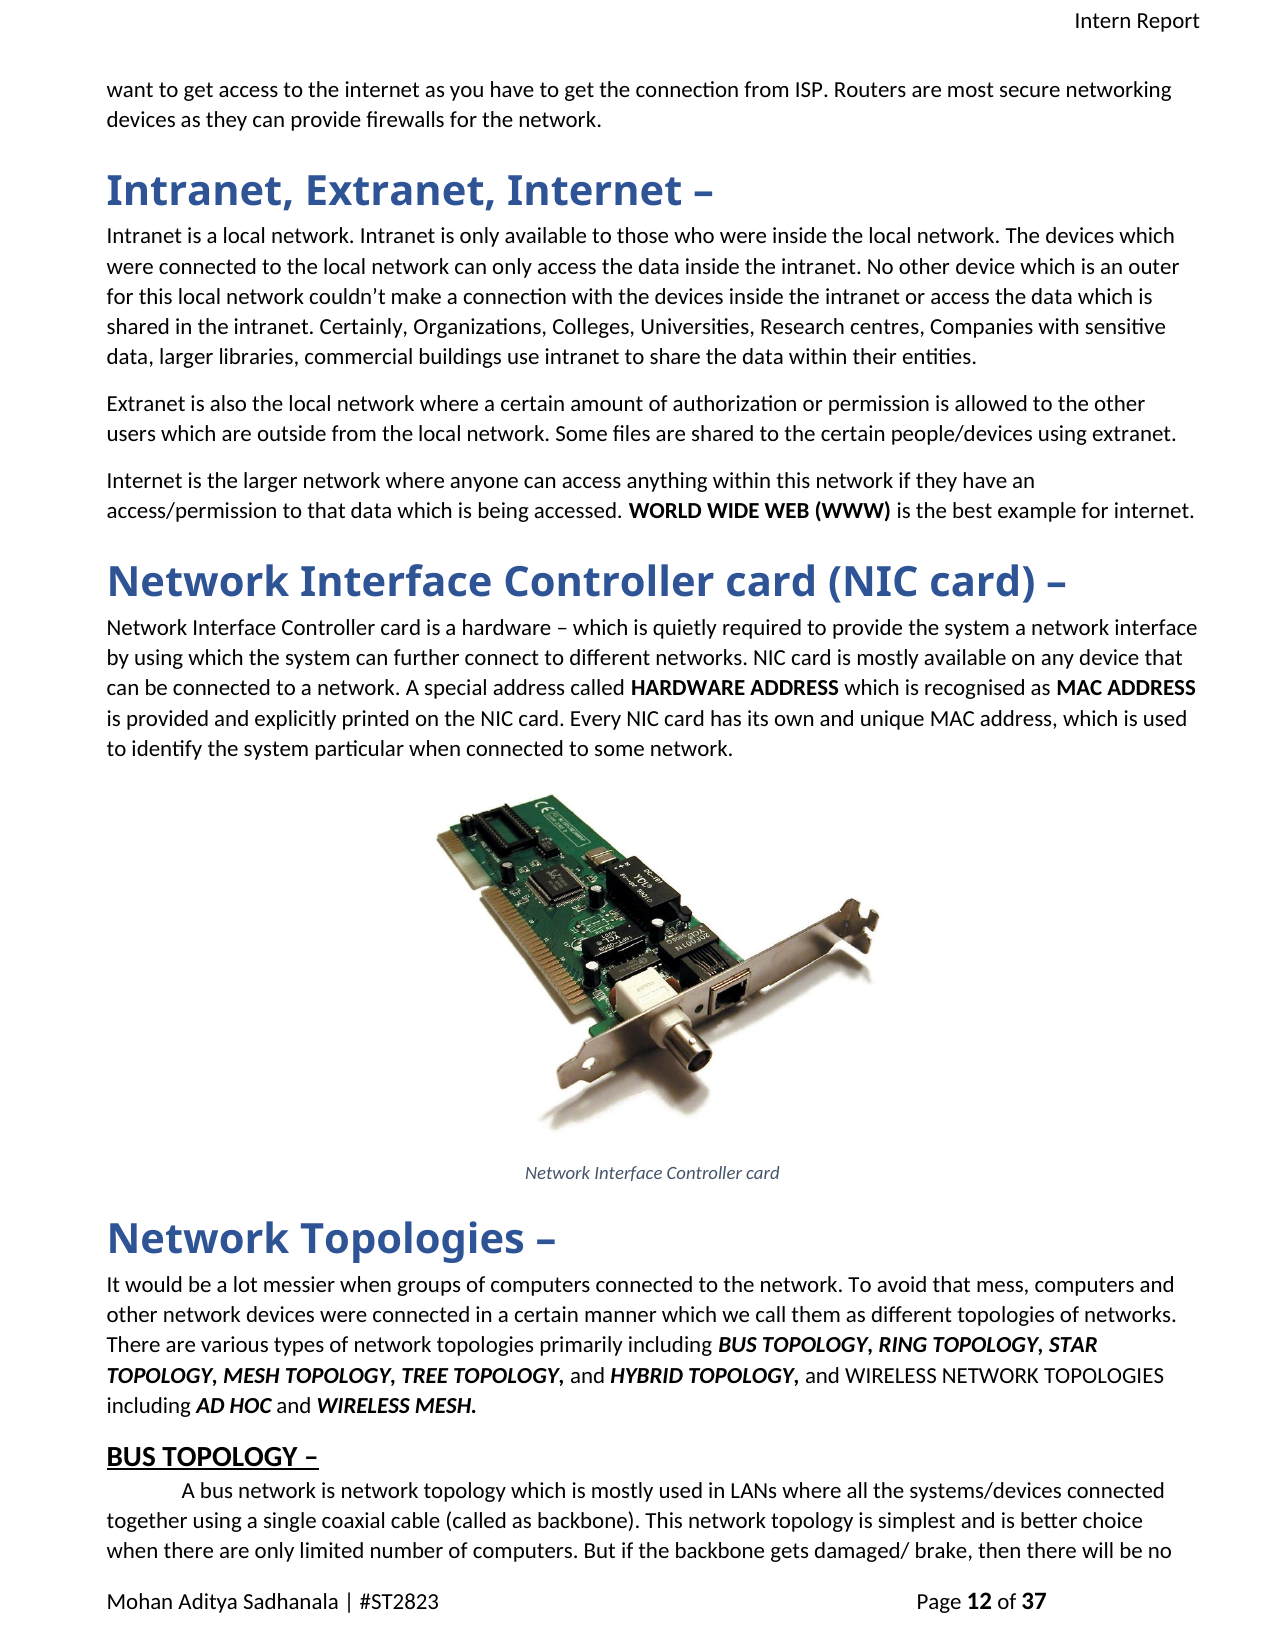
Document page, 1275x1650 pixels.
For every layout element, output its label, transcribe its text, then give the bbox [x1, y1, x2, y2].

text It would be a lot messier when groups of computers connected to the network. To avoid that mess, computers and other network devices were connected in a certain manner which we call them as different topologies of networks. There are various types of network topologies primarily including BUS TOPOLOGY, RING TOPOLOGY, STAR TOPOLOGY, MESH TOPOLOGY, TREE TOPOLOGY, and HYBRID TOPOLOGY, and WIRELESS NETWORK TOPOLOGIES including AD HOC and WIRELESS MESH. [106, 1270, 1200, 1419]
subtitle Network Topologies – [106, 1209, 1200, 1266]
text Network Interface Controller card is a hardware – which is quietly required to provide the system a network interface by using which the system can further connect to different networks. NIC card is mostly available on any device that can be connected to a network. A special address called HARDWARE ADDRESS which is recognised as MAC ADDRESS is provided and explicitly printed on the NIC card. Every NIC card has its own and unique MAC address, which is used to identify the system particular when connected to some network. [106, 613, 1200, 762]
subtitle Intranet, Extranet, Internet – [106, 160, 1200, 217]
text Internet is the larger network where anyone can access anything within this network if they have an access/permission to that data which is being accessed. WORLD WIDE WEB (WWW) is the best example for internet. [106, 466, 1200, 525]
text Intranet is a local network. Intranet is only available to those who were inside the local network. The devices which were connected to the local network can only access the data inside the intranet. No other device which is an outer for this local network couldn’t make a connection with the devices inside the intranet or access the data which is shared in the intranet. Certainly, Organizations, Colleges, Universities, Research centres, Companies with sensitive data, larger libraries, commercial buildings use intranet to share the data within their entities. [106, 222, 1200, 371]
text Network Interface Controller card [106, 1161, 1200, 1184]
subtitle bus topology – [106, 1438, 1200, 1473]
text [106, 75, 1200, 133]
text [106, 1476, 1200, 1565]
text Extranet is also the local network where a certain amount of authorization or permission is allowed to the other users which are outside from the local network. Some files are shared to the certain people/devices using extranet. [106, 389, 1200, 448]
subtitle Network Interface Controller card (NIC card) – [106, 552, 1200, 609]
picture [409, 780, 897, 1142]
